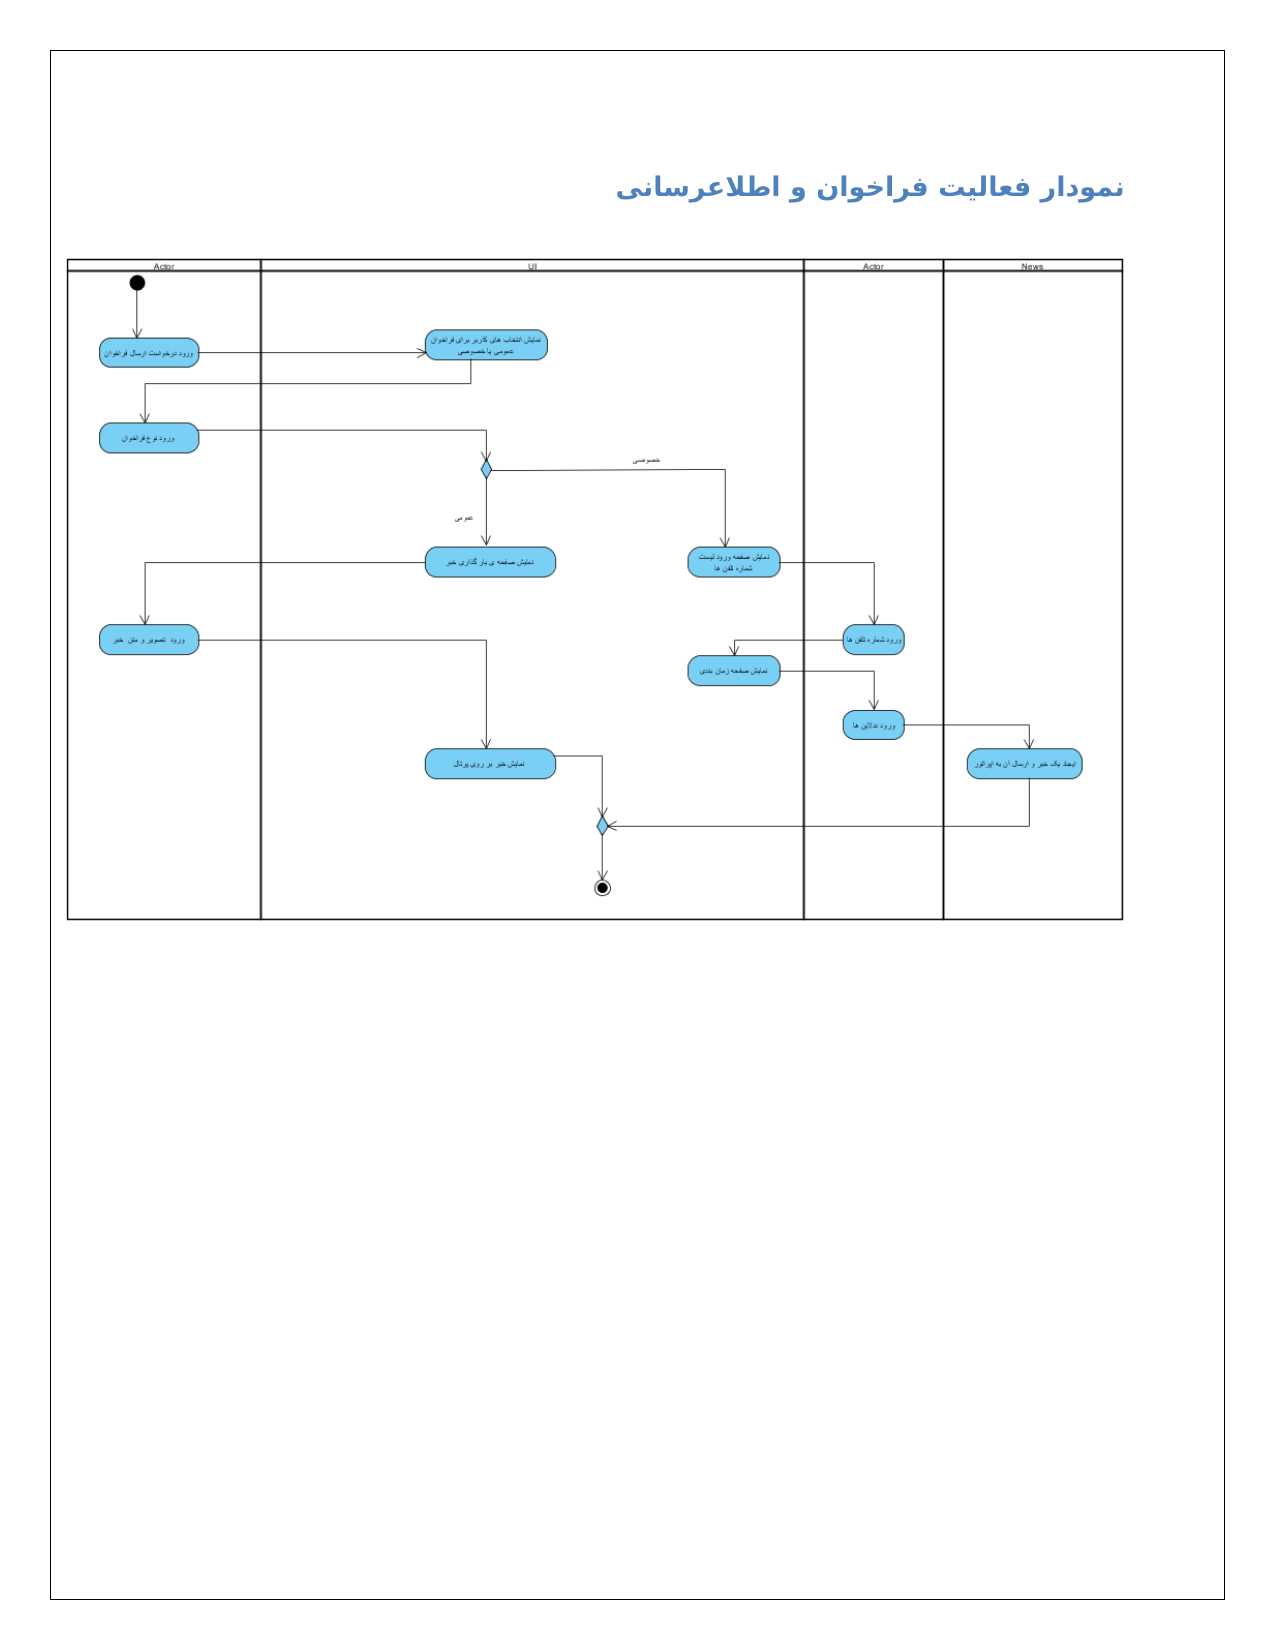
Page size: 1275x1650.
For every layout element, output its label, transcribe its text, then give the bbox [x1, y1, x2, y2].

subtitle نمودار فعالیت فراخوان و اطلاعرسانی [150, 171, 1125, 202]
picture [66, 258, 1125, 922]
